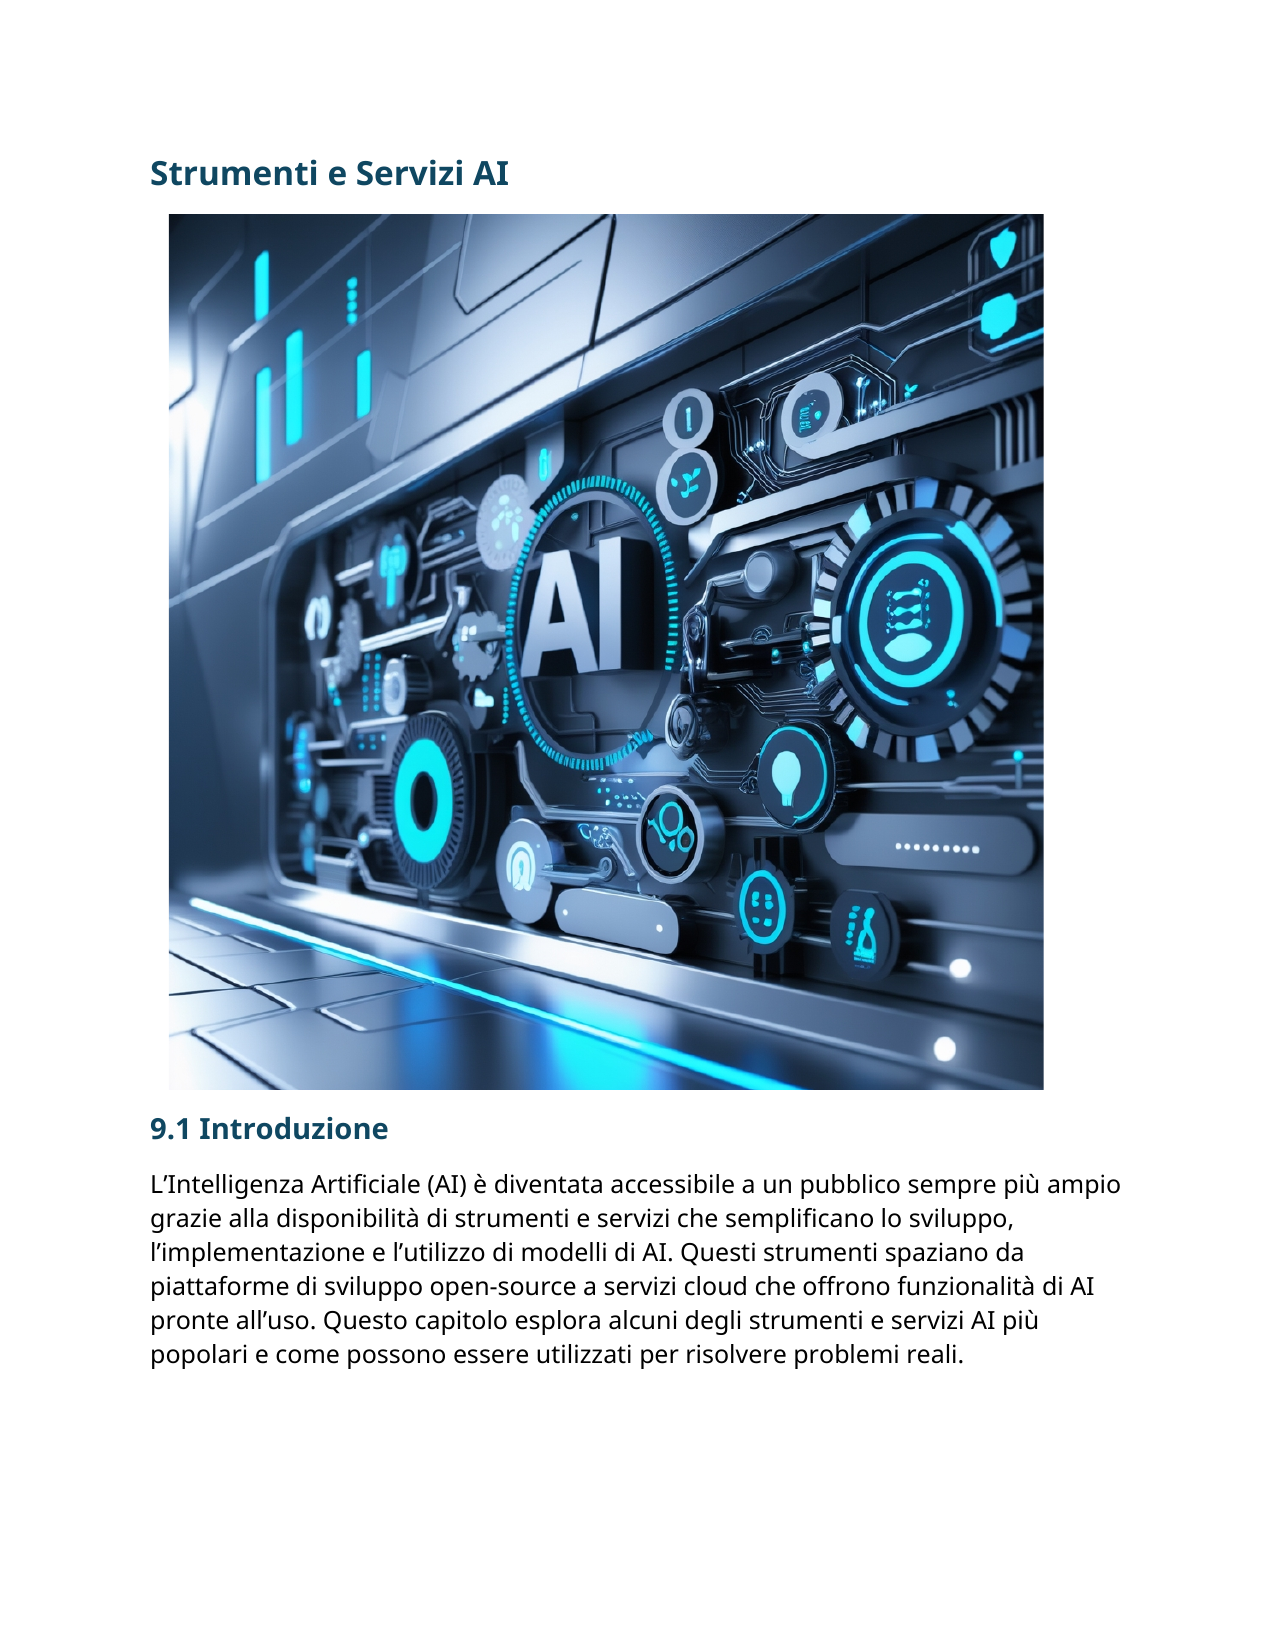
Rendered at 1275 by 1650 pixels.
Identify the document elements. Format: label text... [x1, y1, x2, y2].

subtitle Strumenti e Servizi AI [150, 150, 1125, 195]
text L’Intelligenza Artificiale (AI) è diventata accessibile a un pubblico sempre più ampio grazie alla disponibilità di strumenti e servizi che semplificano lo sviluppo, l’implementazione e l’utilizzo di modelli di AI. Questi strumenti spaziano da piattaforme di sviluppo open-source a servizi cloud che offrono funzionalità di AI pronte all’uso. Questo capitolo esplora alcuni degli strumenti e servizi AI più popolari e come possono essere utilizzati per risolvere problemi reali. [150, 1166, 1125, 1371]
subtitle 9.1 Introduzione [150, 1108, 1125, 1148]
picture [168, 214, 1044, 1090]
